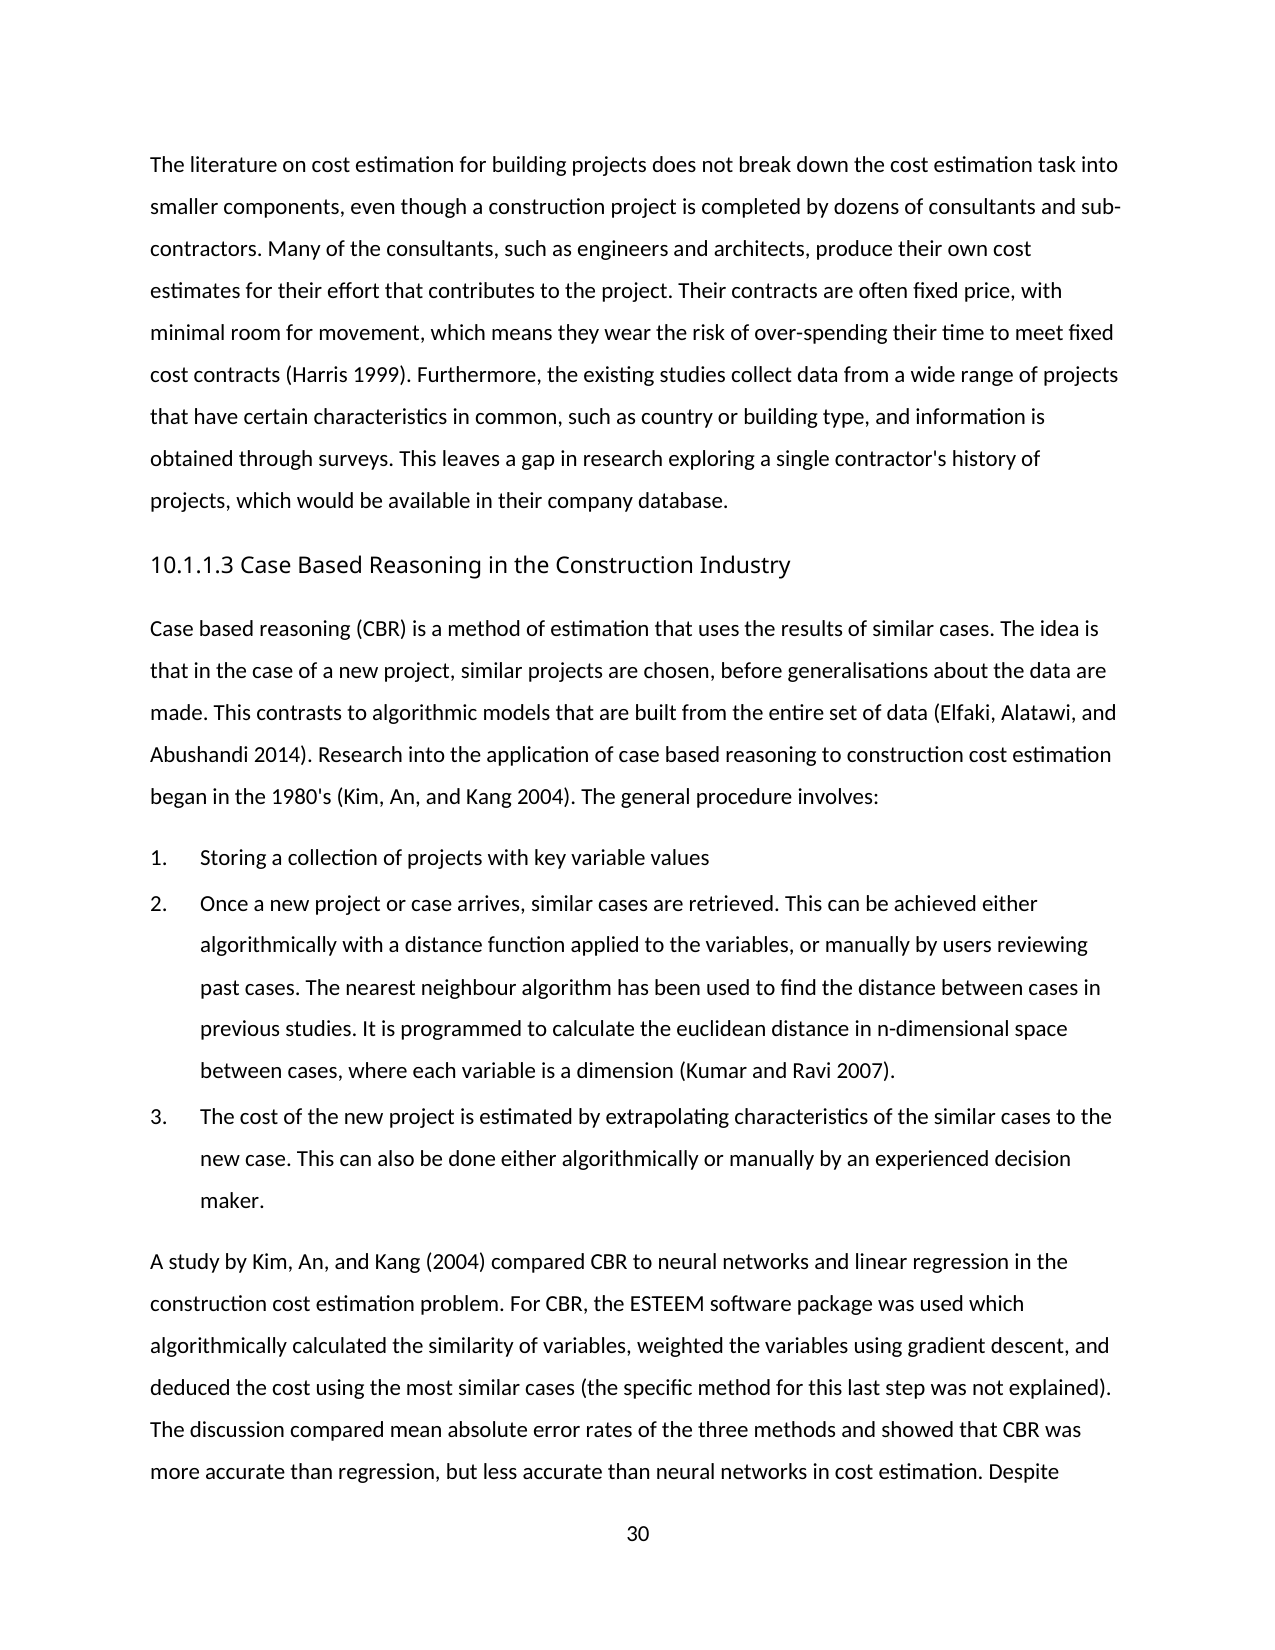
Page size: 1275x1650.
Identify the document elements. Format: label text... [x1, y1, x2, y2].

text Case based reasoning (CBR) is a method of estimation that uses the results of similar cases. The idea is that in the case of a new project, similar projects are chosen, before generalisations about the data are made. This contrasts to algorithmic models that are built from the entire set of data (Elfaki, Alatawi, and Abushandi 2014). Research into the application of case based reasoning to construction cost estimation began in the 1980's (Kim, An, and Kang 2004). The general procedure involves: [150, 614, 1125, 810]
list Once a new project or case arrives, similar cases are retrieved. This can be achieved either algorithmically with a distance function applied to the variables, or manually by users reviewing past cases. The nearest neighbour algorithm has been used to find the distance between cases in previous studies. It is programmed to calculate the euclidean distance in n-dimensional space between cases, where each variable is a dimension (Kumar and Ravi 2007). [150, 889, 1125, 1084]
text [150, 1247, 1125, 1485]
text The literature on cost estimation for building projects does not break down the cost estimation task into smaller components, even though a construction project is completed by dozens of consultants and sub-contractors. Many of the consultants, such as engineers and architects, produce their own cost estimates for their effort that contributes to the project. Their contracts are often fixed price, with minimal room for movement, which means they wear the risk of over-spending their time to meet fixed cost contracts (Harris 1999). Furthermore, the existing studies collect data from a wide range of projects that have certain characteristics in common, such as country or building type, and information is obtained through surveys. This leaves a gap in research exploring a single contractor's history of projects, which would be available in their company database. [150, 150, 1125, 514]
list Storing a collection of projects with key variable values [150, 843, 1125, 871]
list The cost of the new project is estimated by extrapolating characteristics of the similar cases to the new case. This can also be done either algorithmically or manually by an experienced decision maker. [150, 1102, 1125, 1214]
subtitle Case Based Reasoning in the Construction Industry [150, 549, 1125, 580]
